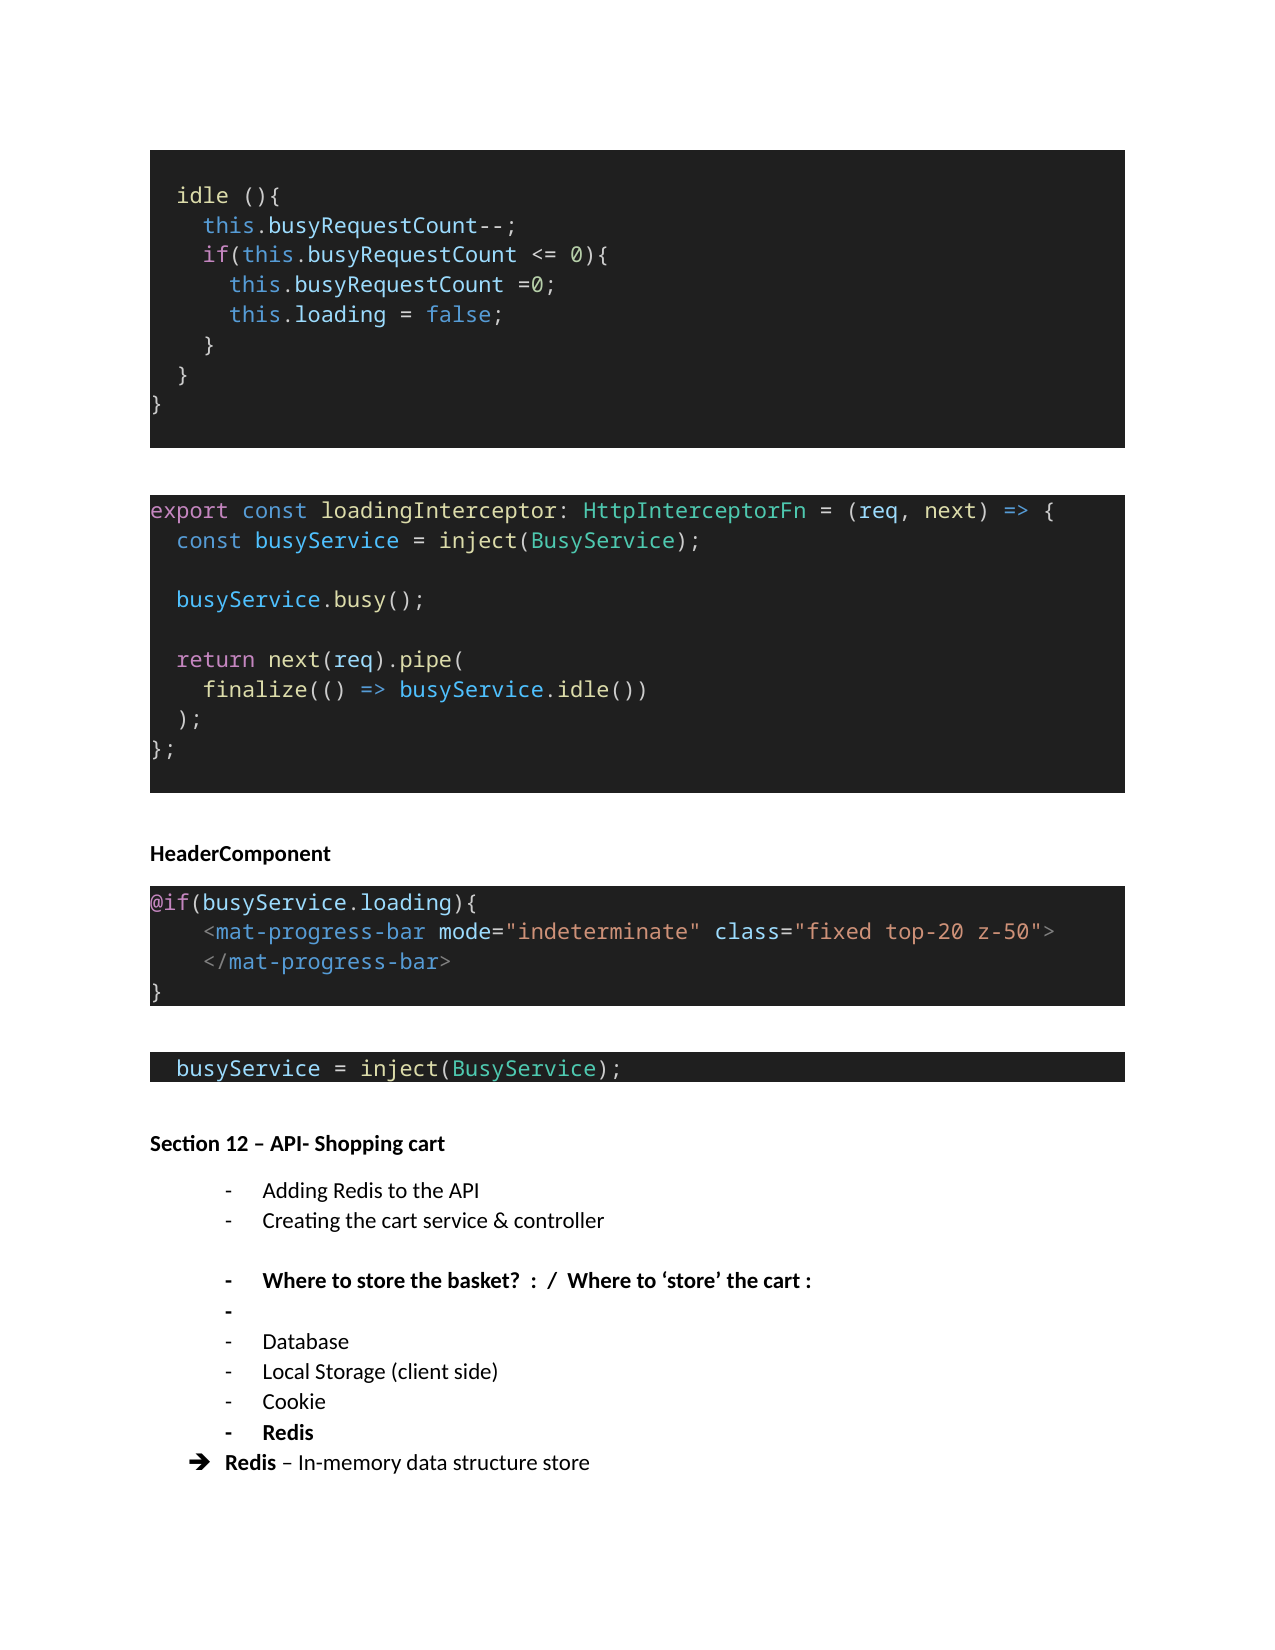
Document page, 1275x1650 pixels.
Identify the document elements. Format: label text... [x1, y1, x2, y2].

list Local Storage (client side) [225, 1357, 1125, 1385]
text <mat-progress-bar mode="indeterminate" class="fixed top-20 z-50"> [150, 916, 1125, 946]
text return next(req).pipe( [150, 644, 1125, 673]
list Creating the cart service & controller [225, 1206, 1125, 1234]
text Section 12 – API- Shopping cart [150, 1129, 1125, 1157]
text const busyService = inject(BusyService); [150, 524, 1125, 554]
text } [150, 976, 1125, 1006]
text if(this.busyRequestCount <= 0){ [150, 239, 1125, 269]
text this.busyRequestCount =0; [150, 269, 1125, 299]
text this.loading = false; [150, 299, 1125, 329]
text @if(busyService.loading){ [150, 886, 1125, 916]
text }; [150, 733, 1125, 763]
text } [150, 388, 1125, 418]
text idle (){ [150, 180, 1125, 209]
list Redis – In-memory data structure store [187, 1448, 1125, 1476]
list Cookie [225, 1387, 1125, 1416]
text finalize(() => busyService.idle()) [150, 673, 1125, 703]
list Adding Redis to the API [225, 1176, 1125, 1204]
text export const loadingInterceptor: HttpInterceptorFn = (req, next) => { [150, 495, 1125, 524]
text busyService = inject(BusyService); [150, 1052, 1125, 1082]
text } [150, 358, 1125, 388]
list Database [225, 1327, 1125, 1355]
list Where to store the basket? : / Where to ‘store’ the cart : [225, 1267, 1125, 1295]
text this.busyRequestCount--; [150, 209, 1125, 239]
text </mat-progress-bar> [150, 946, 1125, 976]
text busyService.busy(); [150, 584, 1125, 614]
list Redis [225, 1418, 1125, 1446]
text } [150, 329, 1125, 358]
text HeaderComponent [150, 839, 1125, 868]
text ); [150, 703, 1125, 733]
